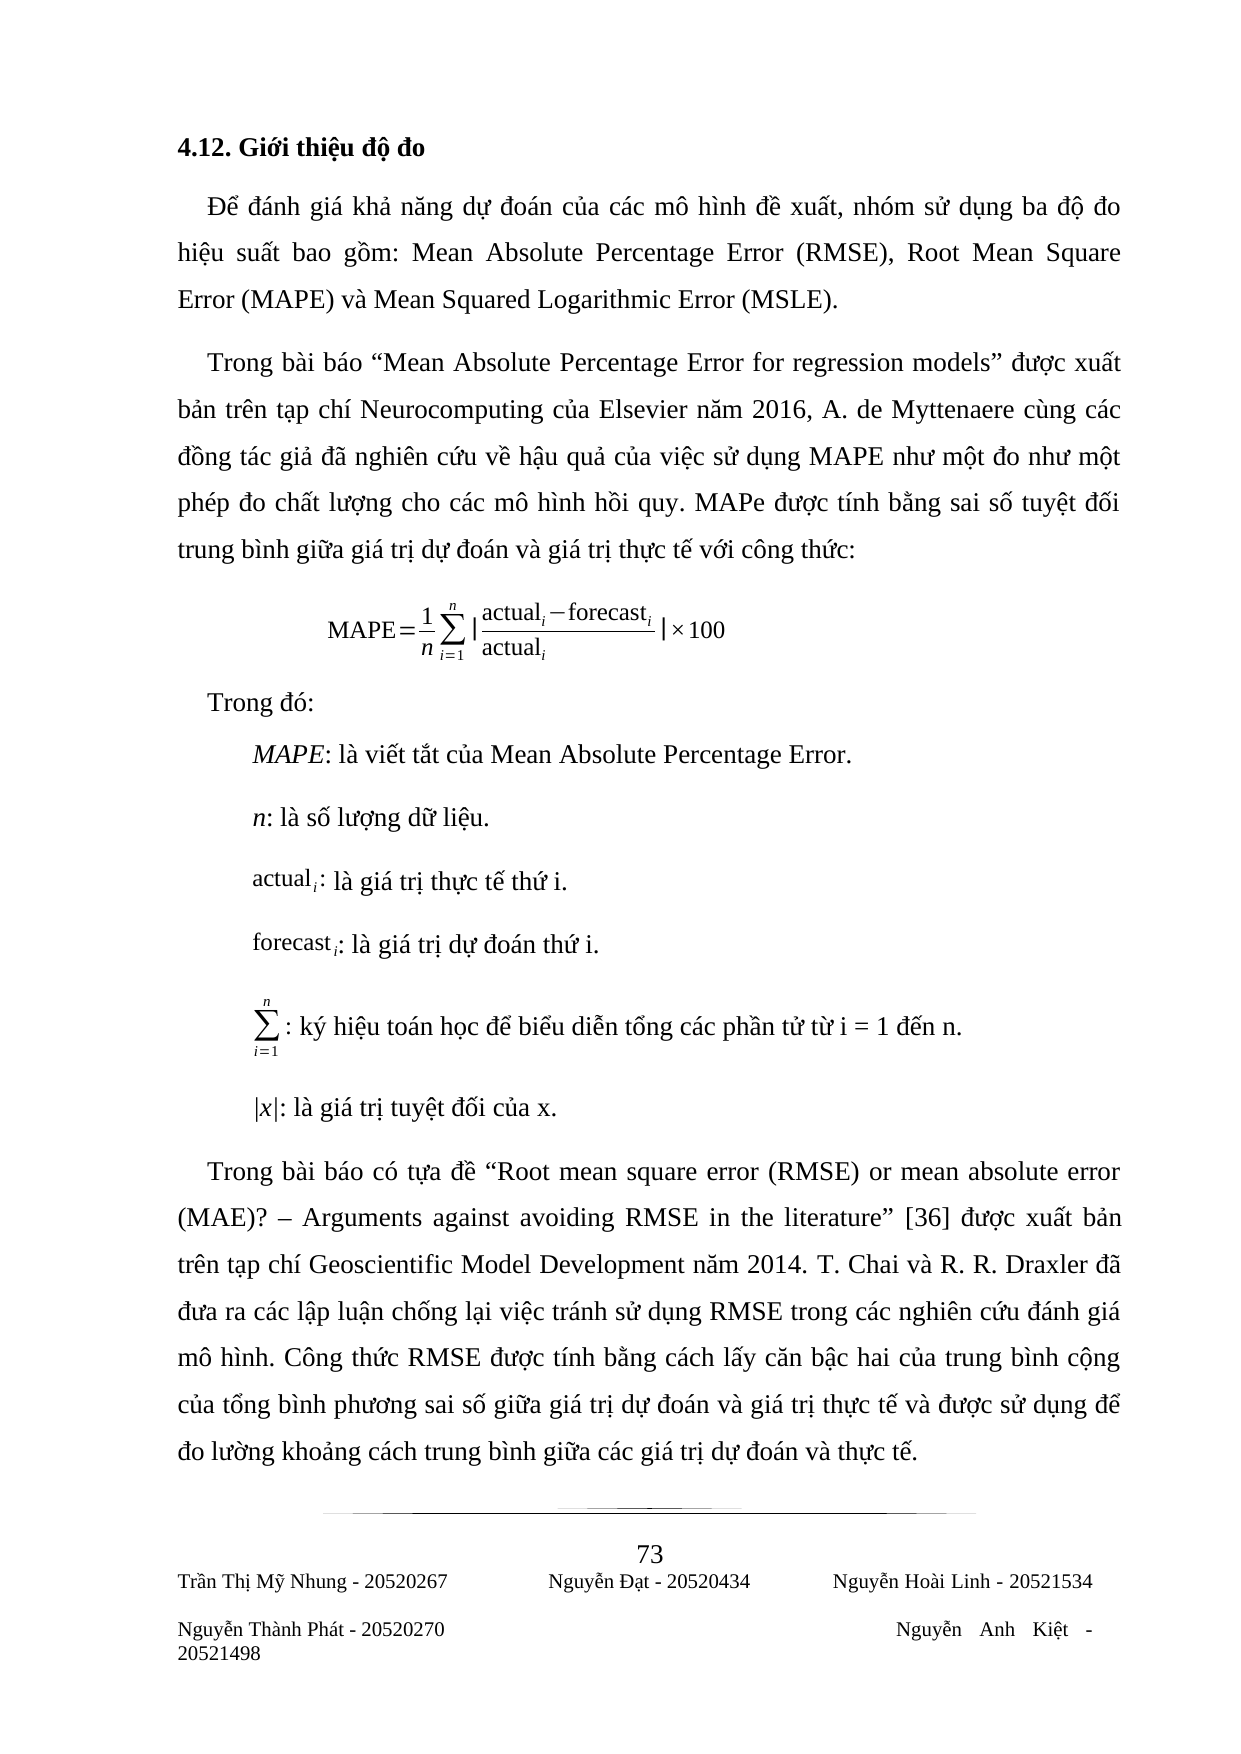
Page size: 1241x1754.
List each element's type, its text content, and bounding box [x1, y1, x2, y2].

subtitle 4.12. Giới thiệu độ đo [177, 131, 1122, 162]
text |x|: là giá trị tuyệt đối của x. [177, 1091, 1122, 1123]
text Trong bài báo có tựa đề “Root mean square error (RMSE) or mean absolute error (MAE)? – Arguments against avoiding RMSE in the literature” được xuất bản trên tạp chí Geoscientific Model Development năm 2014. T. Chai và R. R. Draxler đã đưa ra các lập luận chống lại việc tránh sử dụng RMSE trong các nghiên cứu đánh giá mô hình. Công thức RMSE được tính bằng cách lấy căn bậc hai của trung bình cộng của tổng bình phương sai số giữa giá trị dự đoán và giá trị thực tế và được sử dụng để đo lường khoảng cách trung bình giữa các giá trị dự đoán và thực tế. [177, 1155, 1122, 1466]
text n: là số lượng dữ liệu. [177, 802, 1122, 833]
text Trong đó: [177, 686, 1122, 717]
text : là giá trị dự đoán thứ i. [177, 928, 1122, 960]
text là giá trị thực tế thứ i. [177, 865, 1122, 896]
text ký hiệu toán học để biểu diễn tổng các phần tử từ i = 1 đến n. [177, 992, 1122, 1059]
text MAPE: là viết tắt của Mean Absolute Percentage Error. [177, 738, 1122, 769]
text Để đánh giá khả năng dự đoán của các mô hình đề xuất, nhóm sử dụng ba độ đo hiệu suất bao gồm: Mean Absolute Percentage Error (RMSE), Root Mean Square Error (MAPE) và Mean Squared Logarithmic Error (MSLE). [177, 190, 1122, 314]
text Trong bài báo “Mean Absolute Percentage Error for regression models” được xuất bản trên tạp chí Neurocomputing của Elsevier năm 2016, A. de Myttenaere cùng các đồng tác giả đã nghiên cứu về hậu quả của việc sử dụng MAPE như một đo như một phép đo chất lượng cho các mô hình hồi quy. MAPe được tính bằng sai số tuyệt đối trung bình giữa giá trị dự đoán và giá trị thực tế với công thức: [177, 346, 1122, 564]
